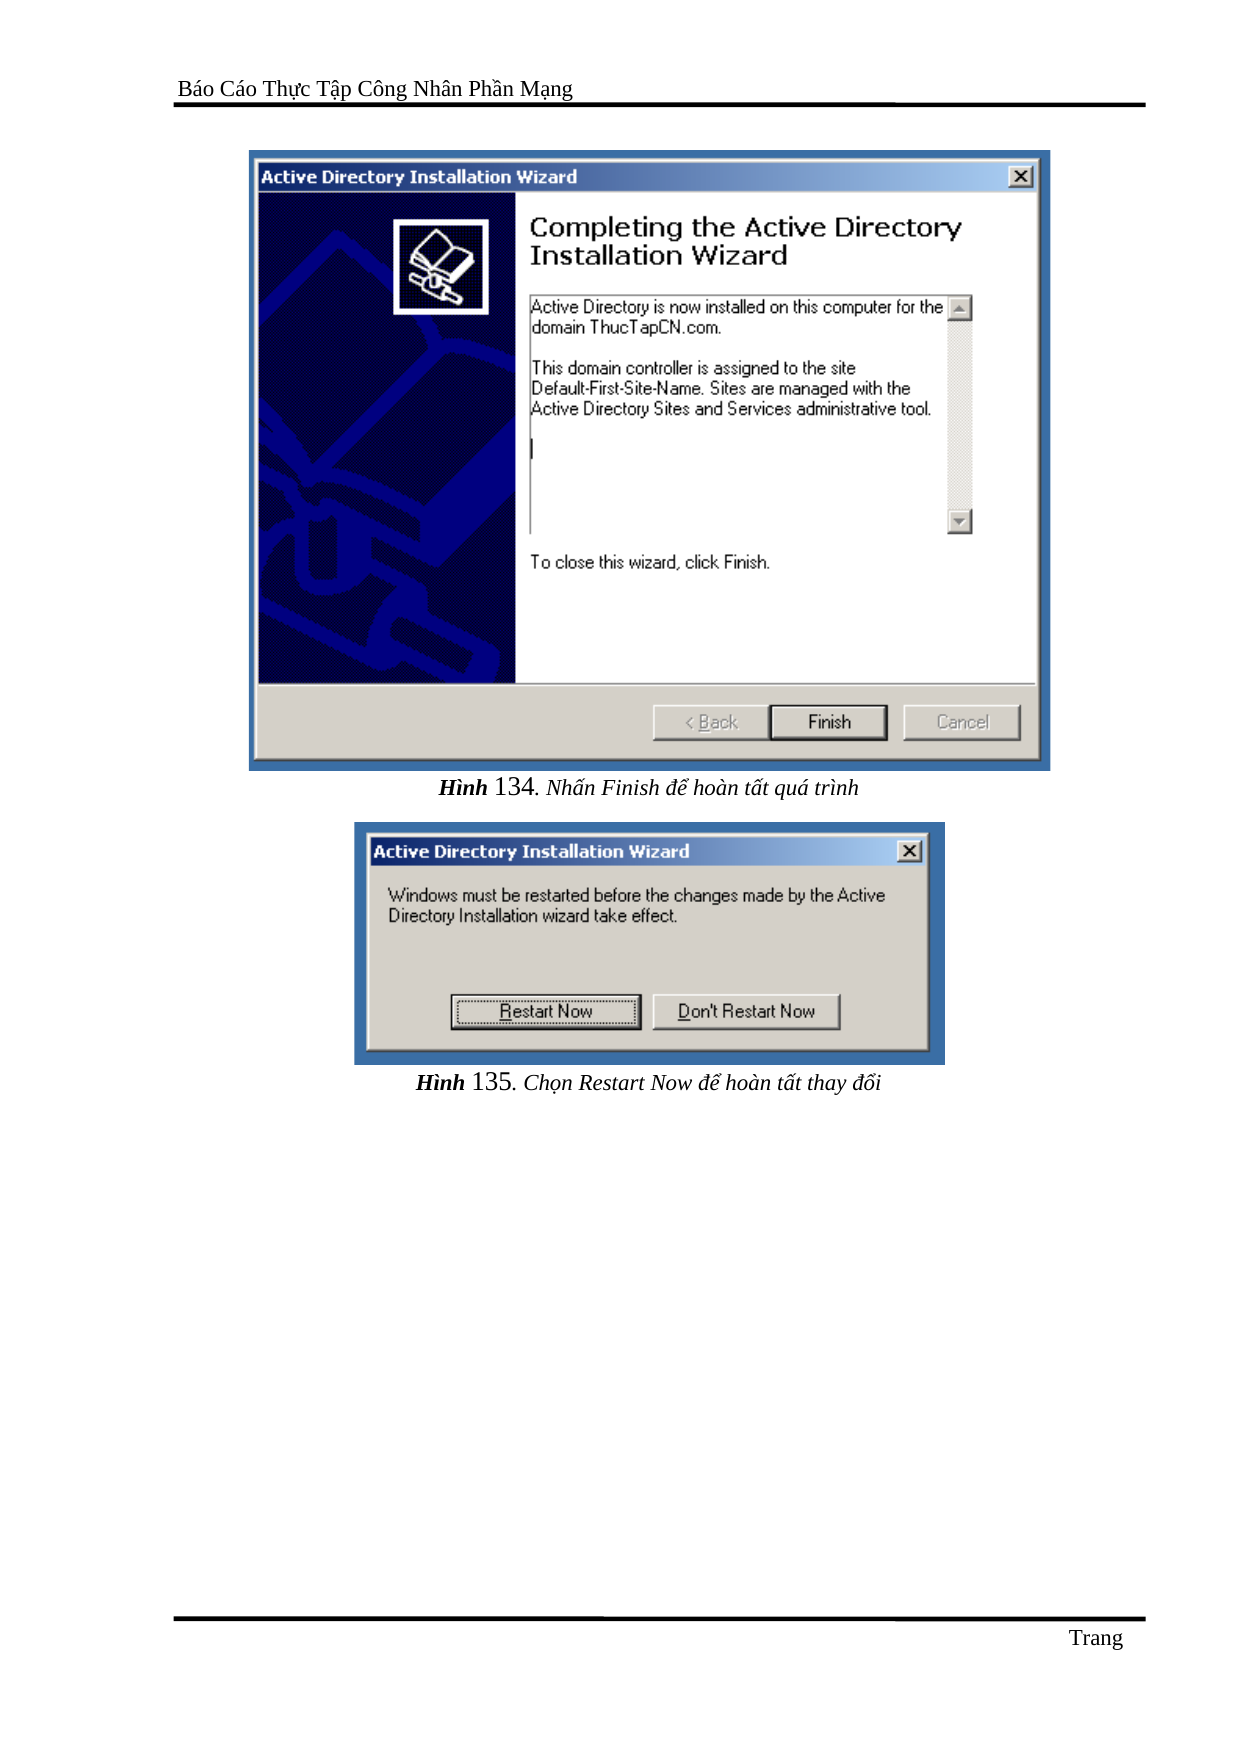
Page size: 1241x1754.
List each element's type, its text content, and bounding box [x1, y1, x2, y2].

picture [248, 150, 1051, 771]
text Hình 135. Chọn Restart Now để hoàn tất thay đổi [177, 1065, 1122, 1096]
text Hình 134. Nhấn Finish để hoàn tất quá trình [177, 770, 1122, 802]
picture [354, 822, 945, 1065]
